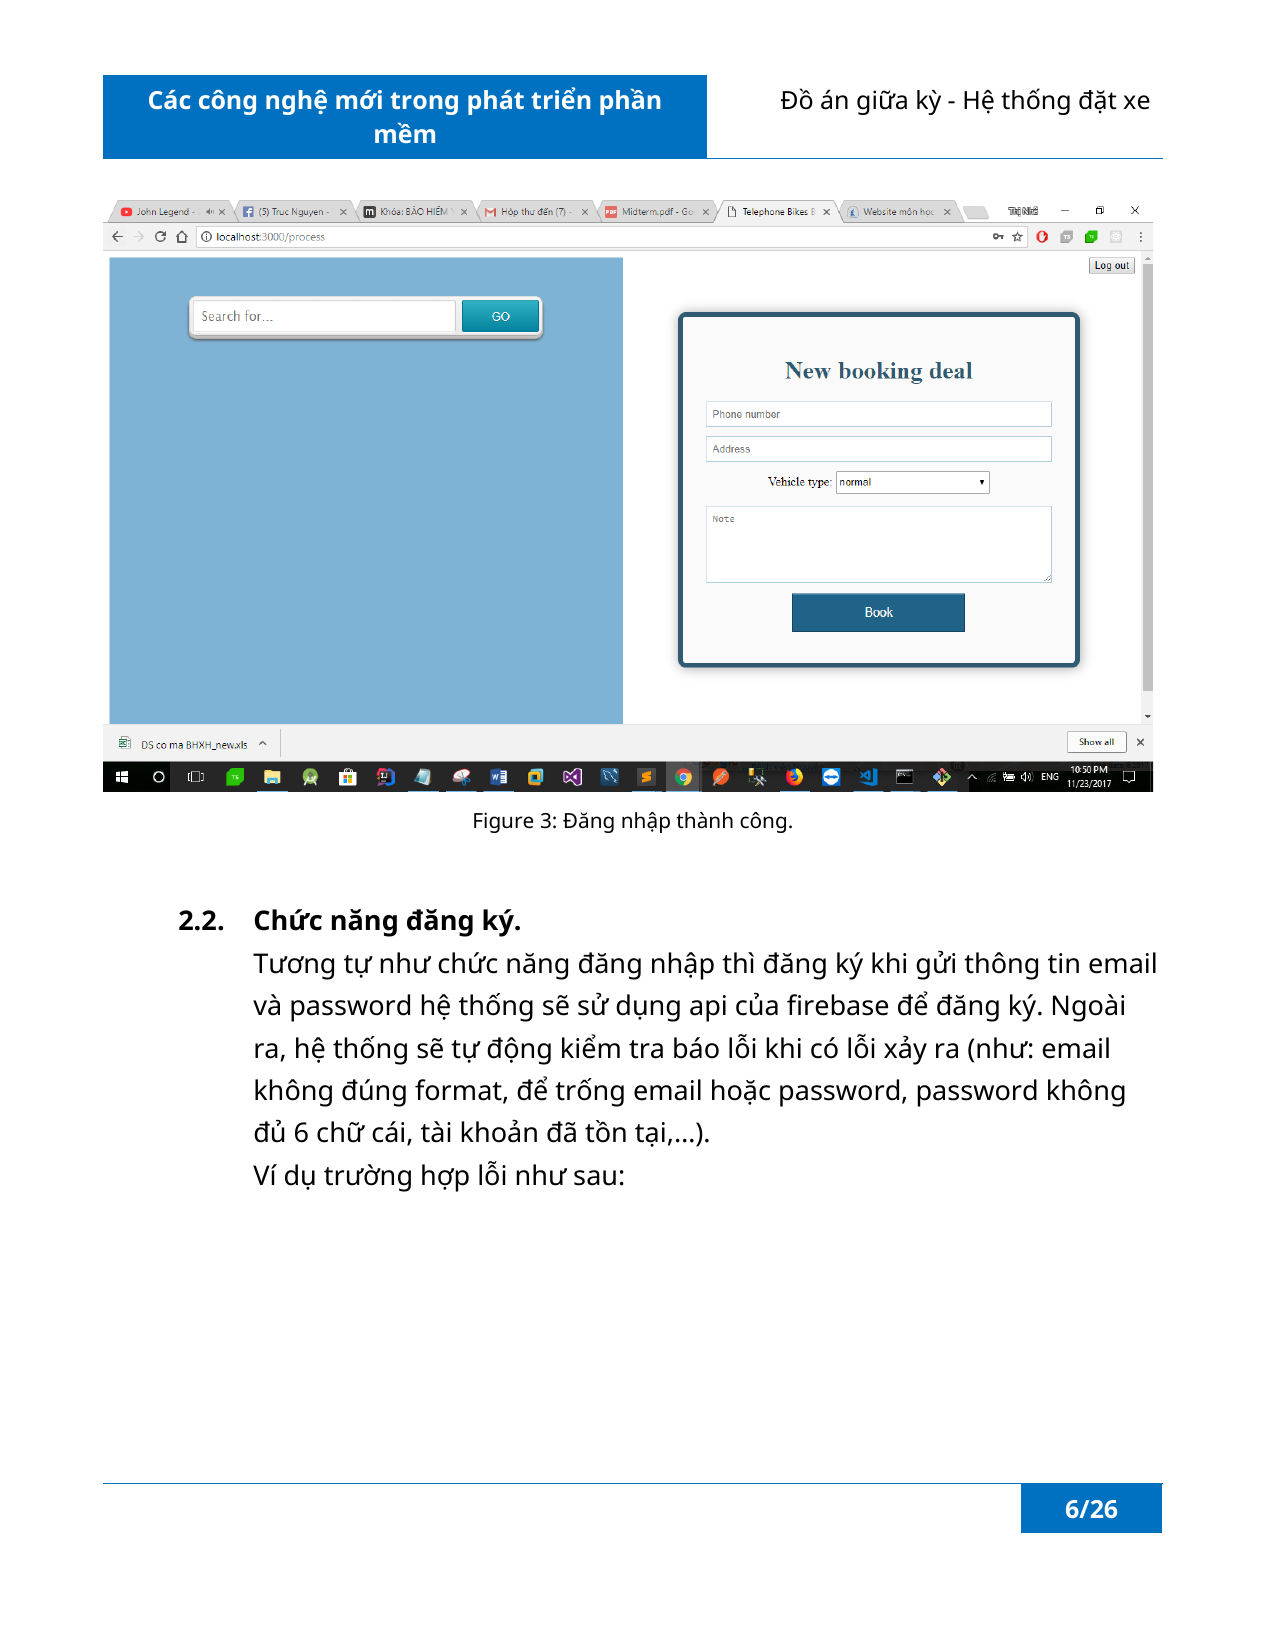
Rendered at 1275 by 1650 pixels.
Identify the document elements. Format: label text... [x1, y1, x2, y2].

picture [103, 200, 1154, 792]
list Ví dụ trường hợp lỗi như sau: [253, 1156, 1162, 1193]
list Chức năng đăng ký. [178, 902, 1162, 939]
list Tương tự như chức năng đăng nhập thì đăng ký khi gửi thông tin email và password hệ thống sẽ sử dụng api của firebase để đăng ký. Ngoài ra, hệ thống sẽ tự động kiểm tra báo lỗi khi có lỗi xảy ra (như: email không đúng format, để trống email hoặc password, password không đủ 6 chữ cái, tài khoản đã tồn tại,…). [253, 944, 1162, 1151]
